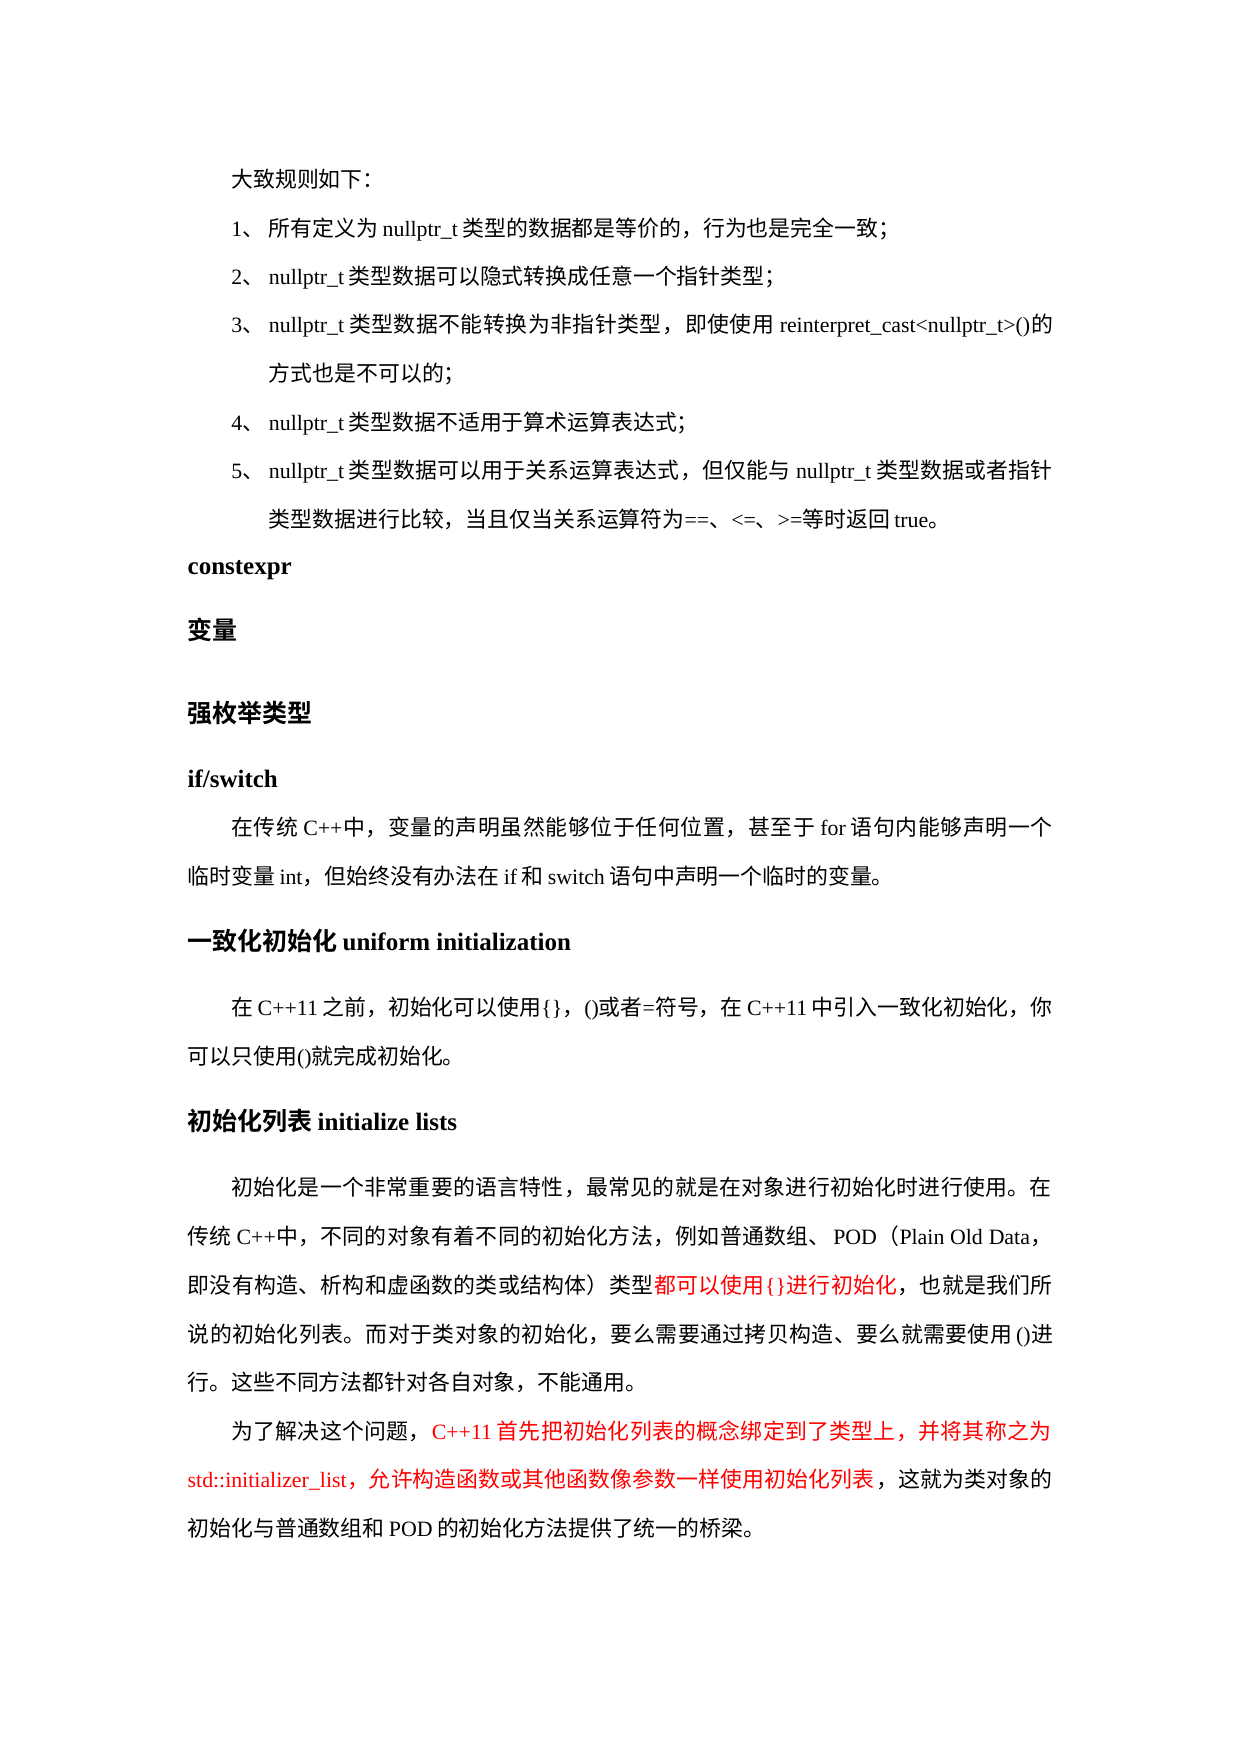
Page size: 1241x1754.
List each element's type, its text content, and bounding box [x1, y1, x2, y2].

list nullptr_t类型数据可以隐式转换成任意一个指针类型； [231, 259, 1053, 291]
subtitle 变量 [187, 596, 1053, 661]
text 初始化是一个非常重要的语言特性，最常见的就是在对象进行初始化时进行使用。在传统C++中，不同的对象有着不同的初始化方法，例如普通数组、POD（Plain Old Data，即没有构造、析构和虚函数的类或结构体）类型都可以使用{}进行初始化，也就是我们所说的初始化列表。而对于类对象的初始化，要么需要通过拷贝构造、要么就需要使用()进行。这些不同方法都针对各自对象，不能通用。 [187, 1170, 1053, 1397]
text 在传统C++中，变量的声明虽然能够位于任何位置，甚至于for语句内能够声明一个临时变量int，但始终没有办法在if和switch语句中声明一个临时的变量。 [187, 809, 1053, 891]
subtitle 初始化列表initialize lists [187, 1087, 1053, 1152]
text 大致规则如下： [187, 162, 1053, 194]
list 所有定义为nullptr_t类型的数据都是等价的，行为也是完全一致； [231, 210, 1053, 243]
subtitle 强枚举类型 [187, 679, 1053, 744]
list nullptr_t类型数据不适用于算术运算表达式； [231, 404, 1053, 437]
text 在C++11之前，初始化可以使用{}，()或者=符号，在C++11中引入一致化初始化，你可以只使用()就完成初始化。 [187, 990, 1053, 1071]
text 为了解决这个问题，C++11首先把初始化列表的概念绑定到了类型上，并将其称之为 std::initializer_list，允许构造函数或其他函数像参数一样使用初始化列表，这就为类对象的初始化与普通数组和POD的初始化方法提供了统一的桥梁。 [187, 1413, 1053, 1543]
subtitle constexpr [187, 549, 1053, 582]
list nullptr_t类型数据可以用于关系运算表达式，但仅能与nullptr_t类型数据或者指针类型数据进行比较，当且仅当关系运算符为==、<=、>=等时返回true。 [231, 452, 1053, 534]
subtitle 一致化初始化uniform initialization [187, 907, 1053, 972]
subtitle if/switch [187, 763, 1053, 795]
list nullptr_t类型数据不能转换为非指针类型，即使使用reinterpret_cast<nullptr_t>()的方式也是不可以的； [231, 307, 1053, 388]
